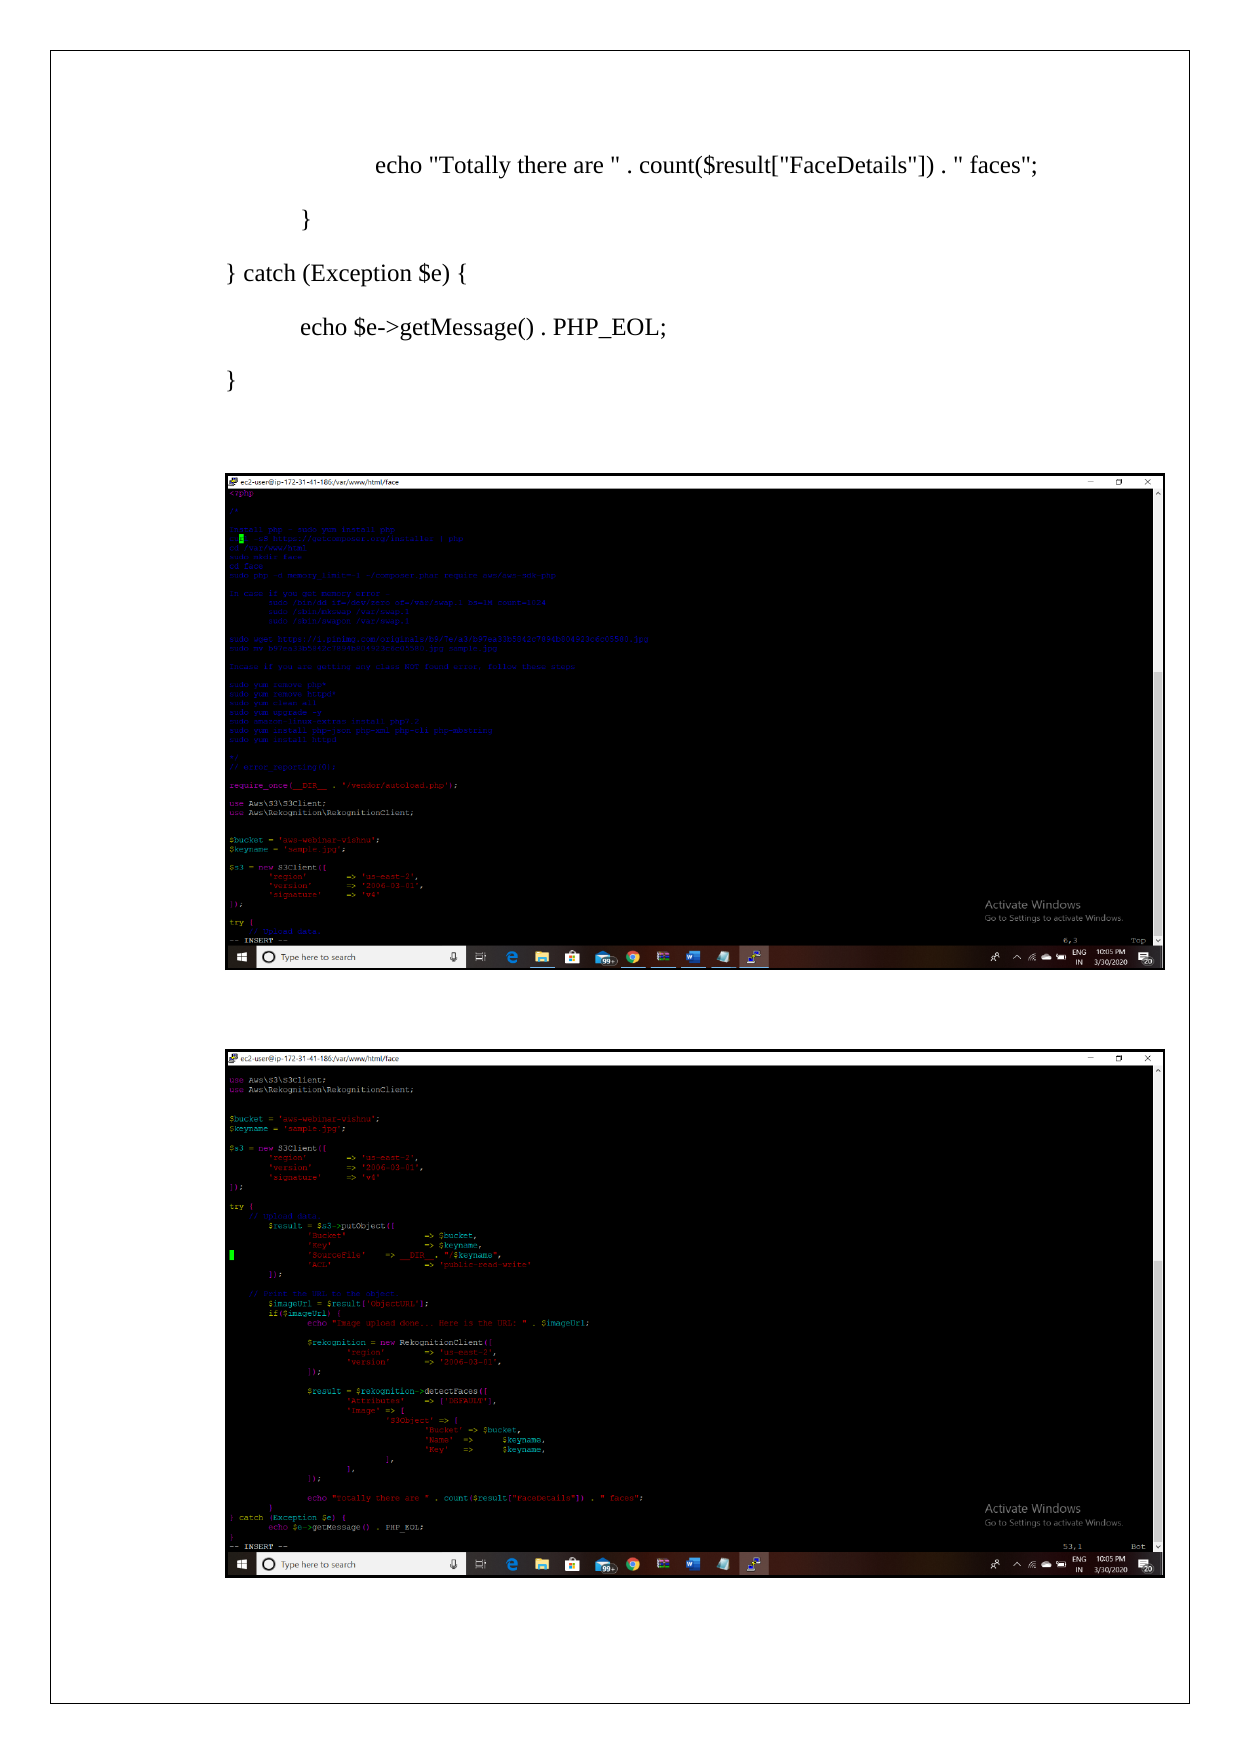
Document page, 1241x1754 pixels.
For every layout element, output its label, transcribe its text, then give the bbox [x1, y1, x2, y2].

text } [225, 365, 1090, 394]
text echo $e->getMessage() . PHP_EOL; [225, 312, 1090, 340]
picture [228, 476, 1163, 968]
text } [225, 204, 1090, 233]
text echo "Totally there are " . count($result["FaceDetails"]) . " faces"; [225, 150, 1090, 179]
picture [228, 1052, 1163, 1575]
text } catch (Exception $e) { [225, 258, 1090, 286]
